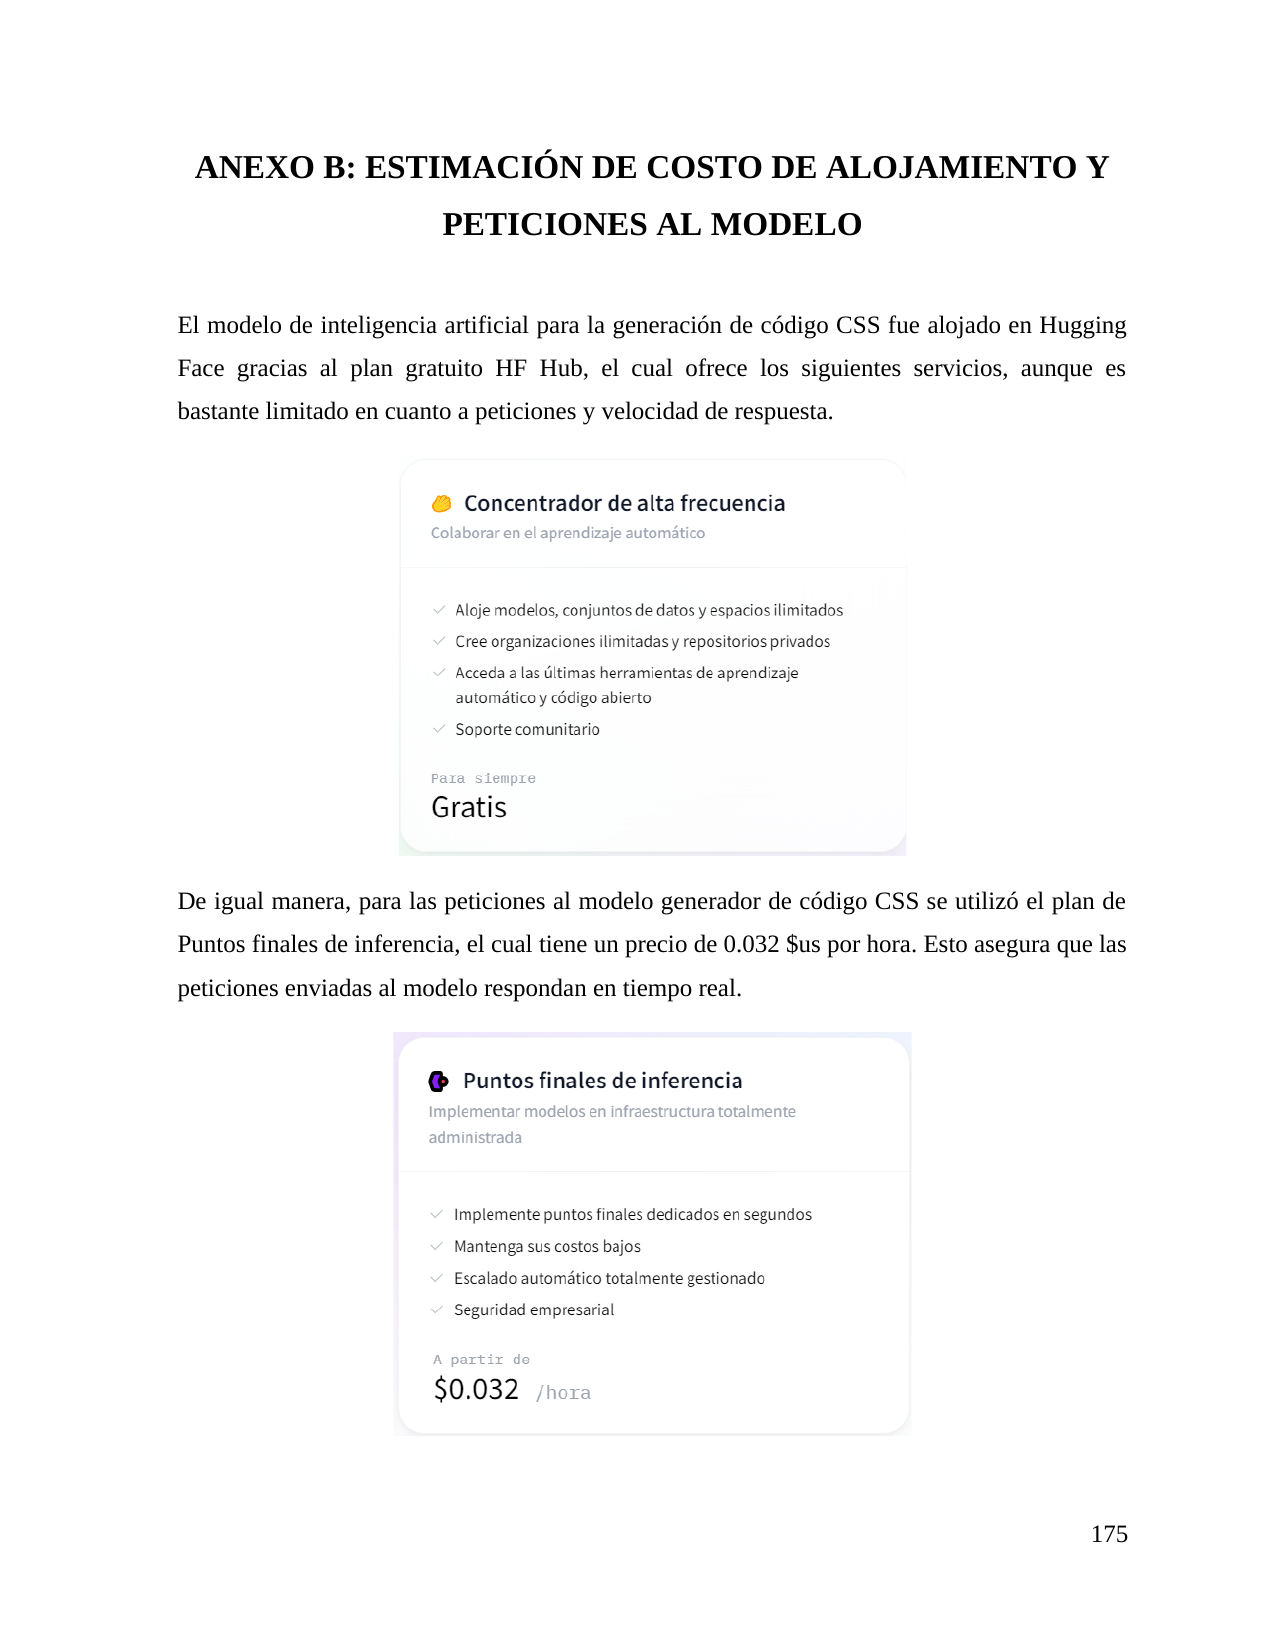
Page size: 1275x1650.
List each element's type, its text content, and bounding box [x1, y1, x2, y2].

picture [398, 455, 907, 856]
subtitle ANEXO B: ESTIMACIÓN DE COSTO DE ALOJAMIENTO Y PETICIONES AL MODELO [177, 147, 1128, 243]
text El modelo de inteligencia artificial para la generación de código CSS fue alojado en Hugging Face gracias al plan gratuito HF Hub, el cual ofrece los siguientes servicios, aunque es bastante limitado en cuanto a peticiones y velocidad de respuesta. [177, 310, 1128, 425]
picture [393, 1032, 912, 1436]
text De igual manera, para las peticiones al modelo generador de código CSS se utilizó el plan de Puntos finales de inferencia, el cual tiene un precio de 0.032 $us por hora. Esto asegura que las peticiones enviadas al modelo respondan en tiempo real. [177, 886, 1128, 1001]
